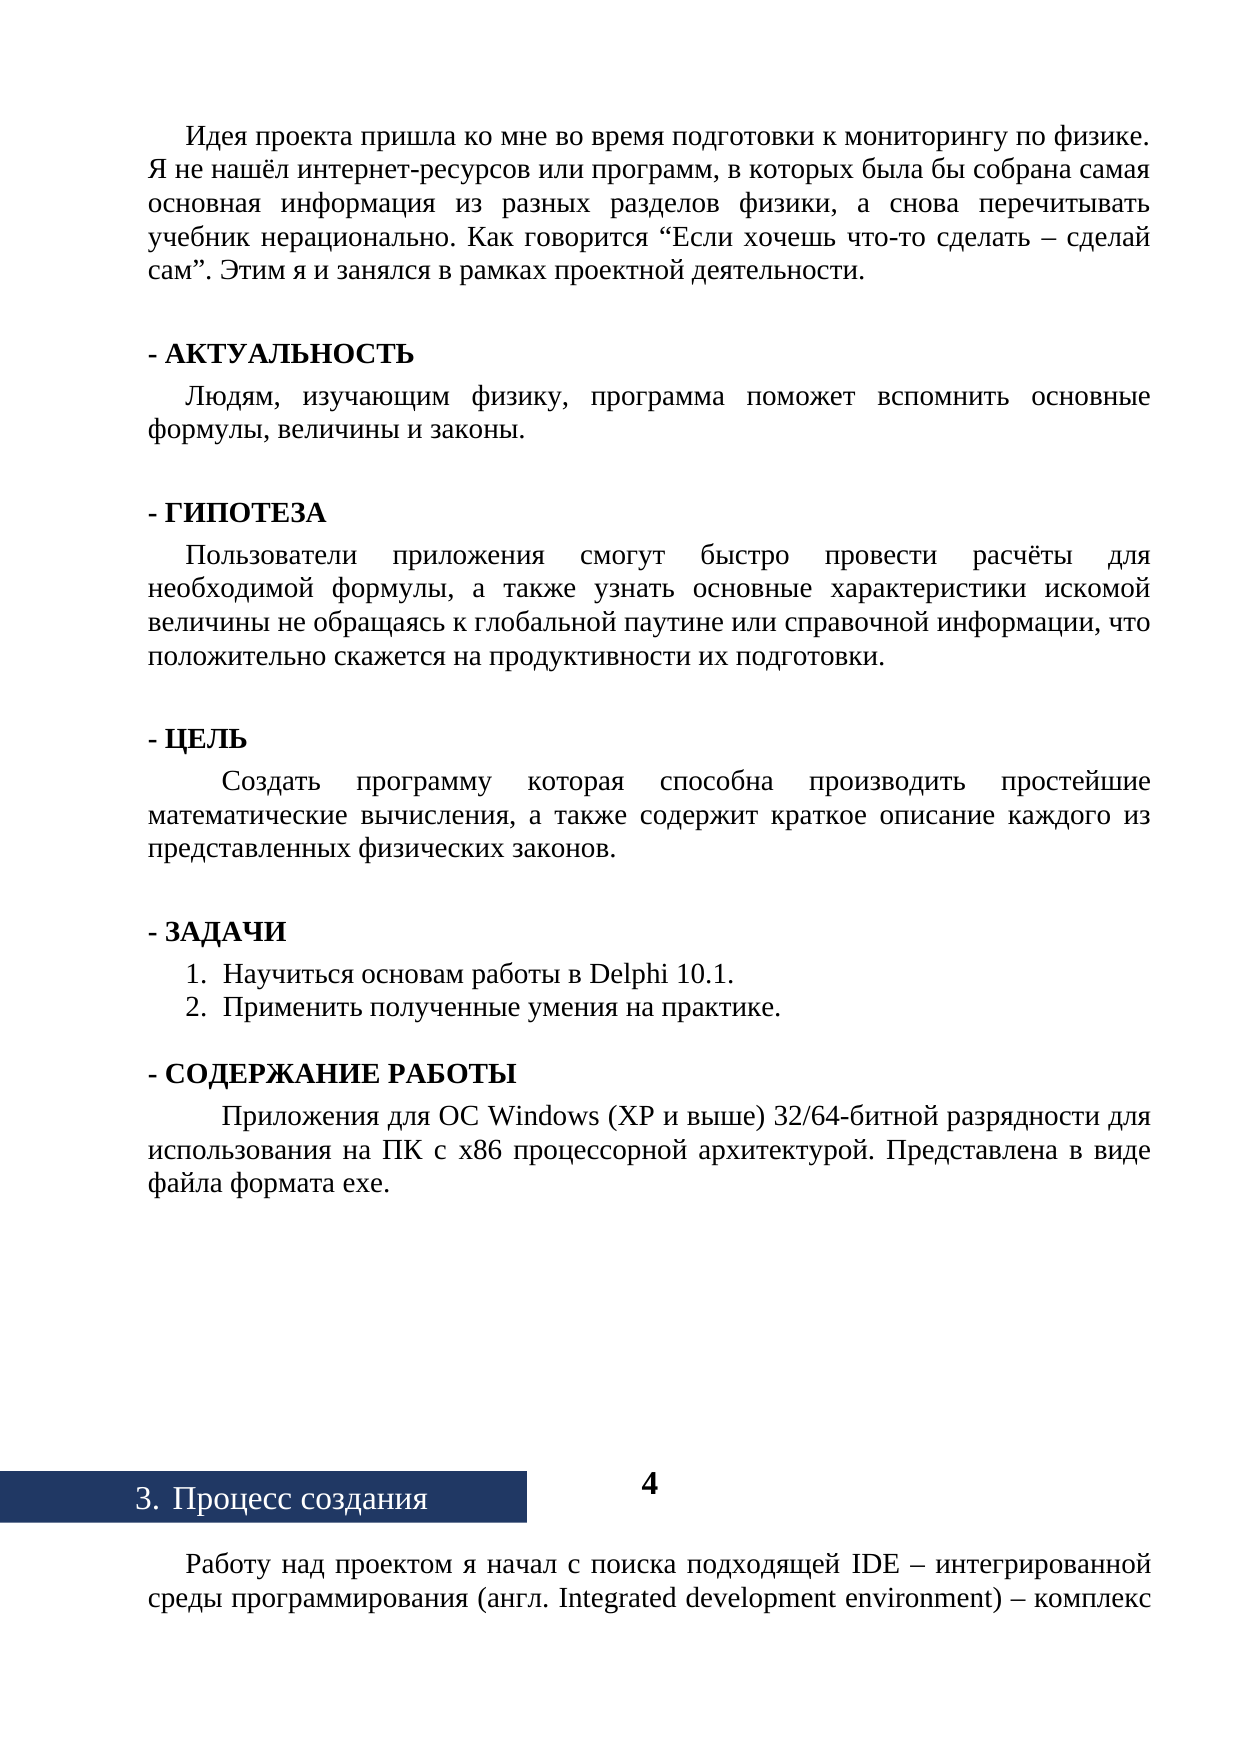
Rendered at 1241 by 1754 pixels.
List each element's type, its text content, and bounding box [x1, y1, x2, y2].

text - АКТУАЛЬНОСТЬ [148, 336, 1152, 369]
text - СОДЕРЖАНИЕ РАБОТЫ [148, 1057, 1152, 1090]
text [148, 1547, 1152, 1614]
text 4 [148, 1463, 1152, 1502]
text Пользователи приложения смогут быстро провести расчёты для необходимой формулы, а также узнать основные характеристики искомой величины не обращаясь к глобальной паутине или справочной информации, что положительно скажется на продуктивности их подготовки. [148, 537, 1152, 671]
text Приложения для ОС Windows (XP и выше) 32/64-битной разрядности для использования на ПК с x86 процессорной архитектурой. Представлена в виде файла формата exe. [148, 1098, 1152, 1199]
text Создать программу которая способна производить простейшие математические вычисления, а также содержит краткое описание каждого из представленных физических законов. [148, 763, 1152, 864]
text - ГИПОТЕЗА [148, 495, 1152, 529]
text - ЗАДАЧИ [148, 914, 1152, 948]
list Применить полученные умения на практике. [185, 989, 1152, 1023]
text Идея проекта пришла ко мне во время подготовки к мониторингу по физике. Я не нашёл интернет-ресурсов или программ, в которых была бы собрана самая основная информация из разных разделов физики, а снова перечитывать учебник нерационально. Как говорится “Если хочешь что-то сделать – сделай сам”. Этим я и занялся в рамках проектной деятельности. [148, 118, 1152, 286]
list Научиться основам работы в Delphi 10.1. [185, 956, 1152, 989]
text - ЦЕЛЬ [148, 721, 1152, 755]
text Людям, изучающим физику, программа поможет вспомнить основные формулы, величины и законы. [148, 378, 1152, 445]
